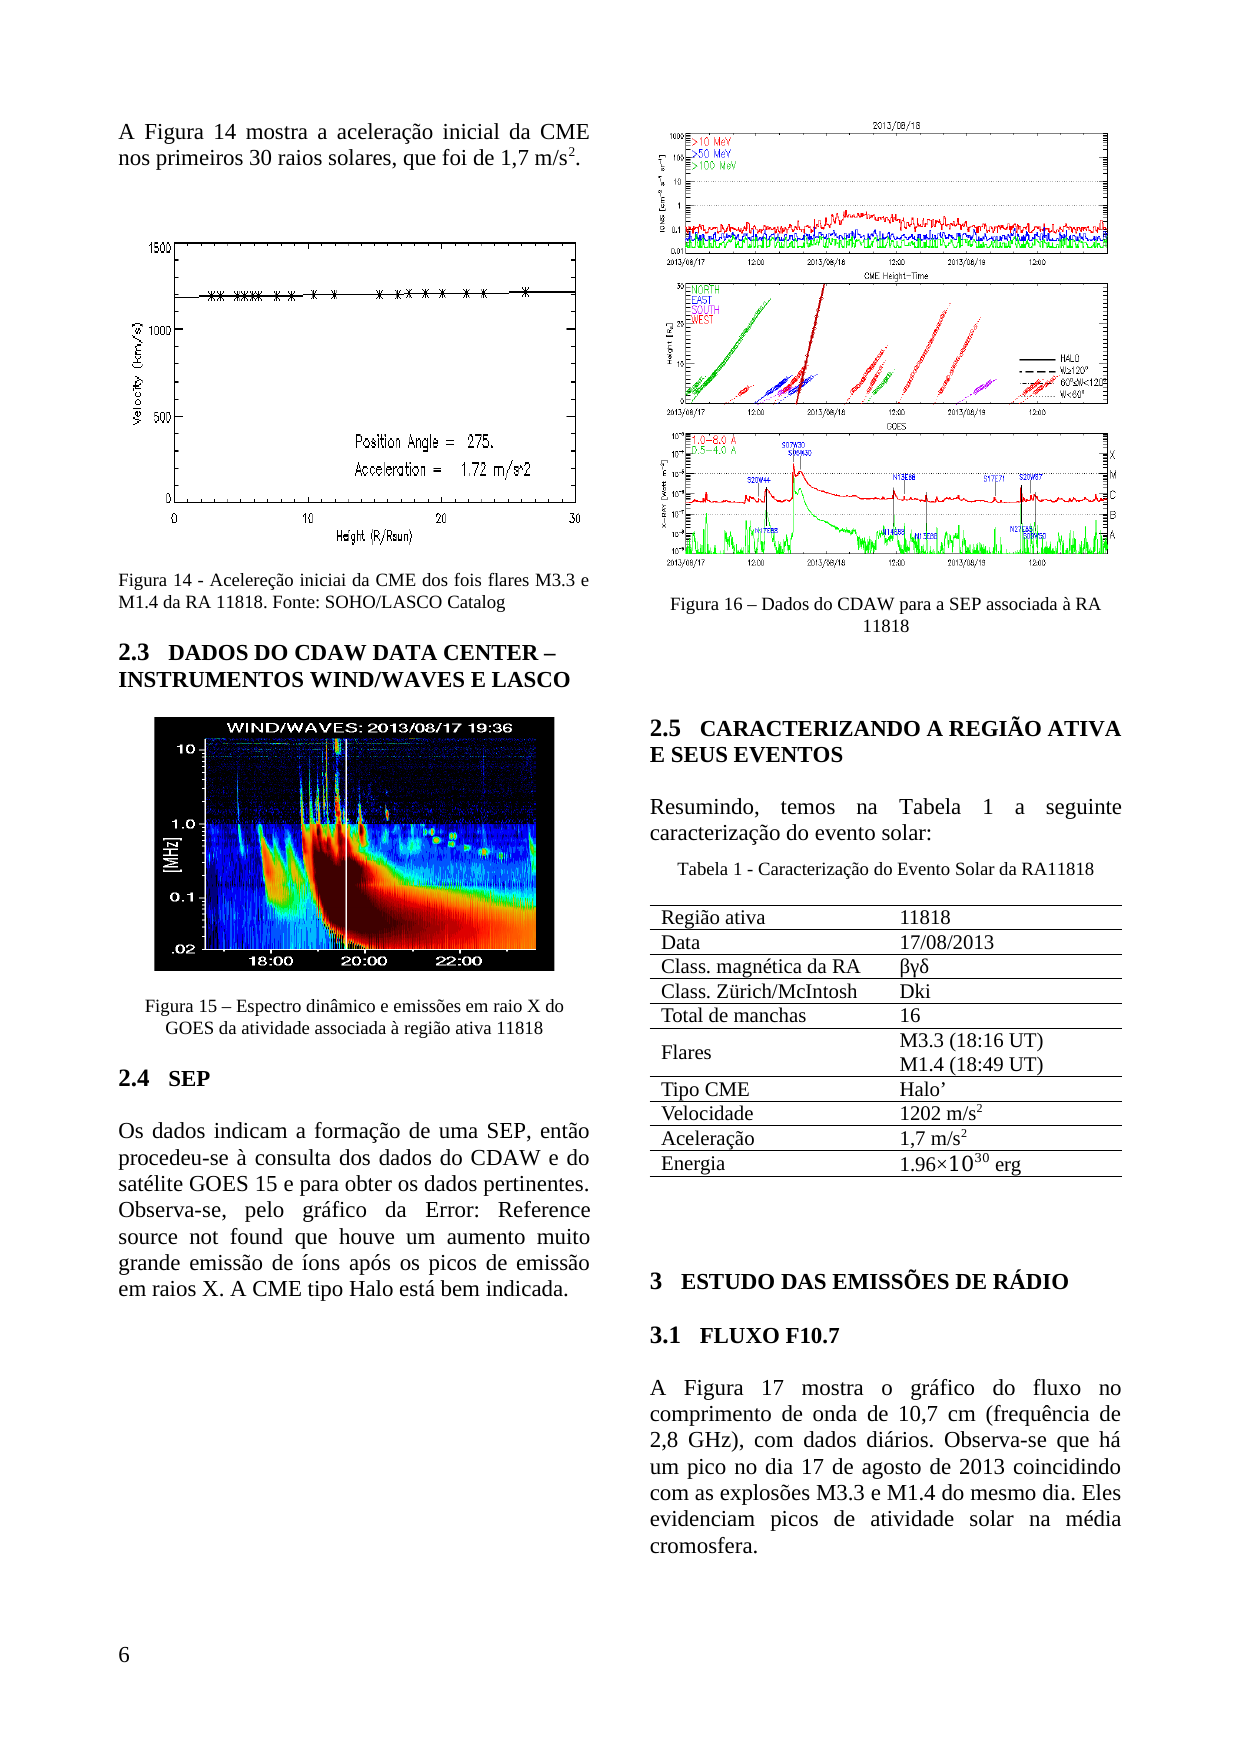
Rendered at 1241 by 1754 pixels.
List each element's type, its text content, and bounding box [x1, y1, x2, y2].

table_cell βγδ [888, 955, 1122, 978]
subtitle Dados do CDAW Data center – instrumentos WIND/WAVES e LASCO [118, 637, 591, 692]
table_cell Class. magnética da RA [650, 955, 888, 978]
text Resumindo, temos na Tabela 1 a seguinte caracterização do evento solar: [649, 793, 1122, 845]
text Figura 14 - Acelereção iniciai da CME dos fois flares M3.3 e M1.4 da RA 11818. Fonte: SOHO/LASCO Catalog [118, 569, 591, 612]
text Tabela 1 - Caracterização do Evento Solar da RA11818 [649, 858, 1122, 879]
table_cell 16 [888, 1004, 1122, 1027]
picture [651, 118, 1121, 569]
subtitle Caracterizando a Região Ativa e seus eventos [649, 713, 1122, 768]
table_cell 1,7 m/s2 [888, 1126, 1122, 1150]
table_cell M3.3 (18:16 UT) M1.4 (18:49 UT) [888, 1029, 1122, 1076]
subtitle SEP [118, 1063, 591, 1092]
text A Figura 17 mostra o gráfico do fluxo no comprimento de onda de 10,7 cm (frequência de 2,8 GHz), com dados diários. Observa-se que há um pico no dia 17 de agosto de 2013 coincidindo com as explosões M3.3 e M1.4 do mesmo dia. Eles evidenciam picos de atividade solar na média cromosfera. [649, 1374, 1122, 1558]
text Figura 16 – Dados do CDAW para a SEP associada à RA 11818 [649, 593, 1122, 636]
table_cell 17/08/2013 [888, 930, 1122, 954]
table_cell Velocidade [650, 1102, 888, 1125]
table_cell 1.96×1030 erg [888, 1151, 1122, 1176]
table_cell Class. Zürich/McIntosh [650, 979, 888, 1003]
subtitle Estudo das emissões de rádio [649, 1266, 1122, 1295]
table_cell Energia [650, 1151, 888, 1176]
picture [118, 222, 590, 557]
table_cell Data [650, 930, 888, 954]
table_cell Flares [650, 1029, 888, 1076]
text A Figura 14 mostra a aceleração inicial da CME nos primeiros 30 raios solares, que foi de 1,7 m/s2. [118, 118, 591, 171]
subtitle Fluxo F10.7 [649, 1320, 1122, 1349]
picture [154, 717, 555, 971]
table_cell Total de manchas [650, 1004, 888, 1027]
table_cell Aceleração [650, 1126, 888, 1150]
table_cell 1202 m/s2 [888, 1102, 1122, 1125]
text Figura 15 – Espectro dinâmico e emissões em raio X do GOES da atividade associada à região ativa 11818 [118, 995, 591, 1038]
table_cell Dki [888, 979, 1122, 1003]
table_header 11818 [888, 906, 1122, 929]
table_cell Halo’ [888, 1077, 1122, 1101]
table_cell Tipo CME [650, 1077, 888, 1101]
table_header Região ativa [650, 906, 888, 929]
